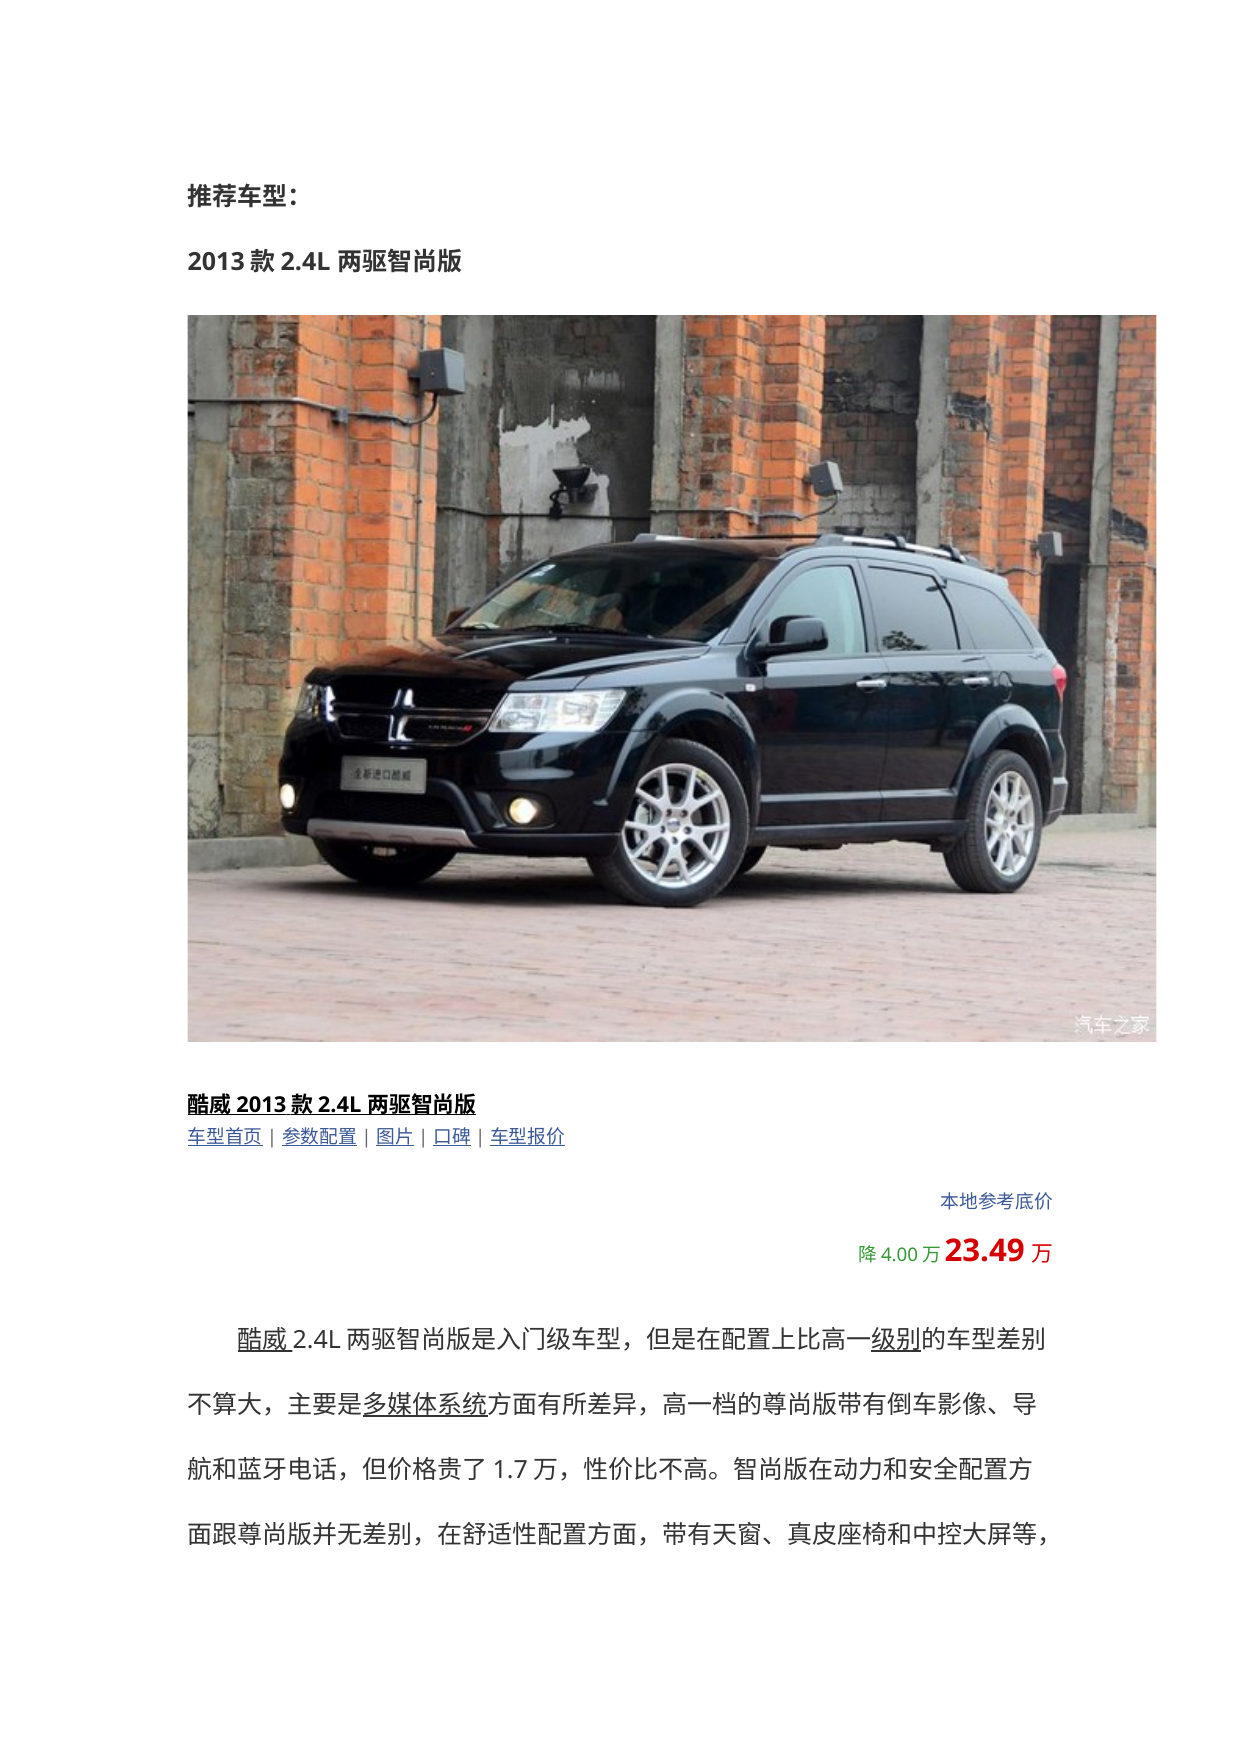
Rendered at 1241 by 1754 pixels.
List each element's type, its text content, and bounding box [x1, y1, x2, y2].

text 酷威 2013款 2.4L 两驱智尚版 [187, 1086, 1053, 1119]
picture [187, 315, 1157, 1042]
text 本地参考底价 [187, 1184, 1053, 1216]
text 车型首页 | 参数配置 | 图片 | 口碑 | 车型报价 [187, 1119, 1053, 1151]
text 降4.00万23.49万 [187, 1216, 1053, 1281]
text 推荐车型： 2013款 2.4L 两驱智尚版 [187, 162, 1053, 292]
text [187, 1305, 1053, 1565]
